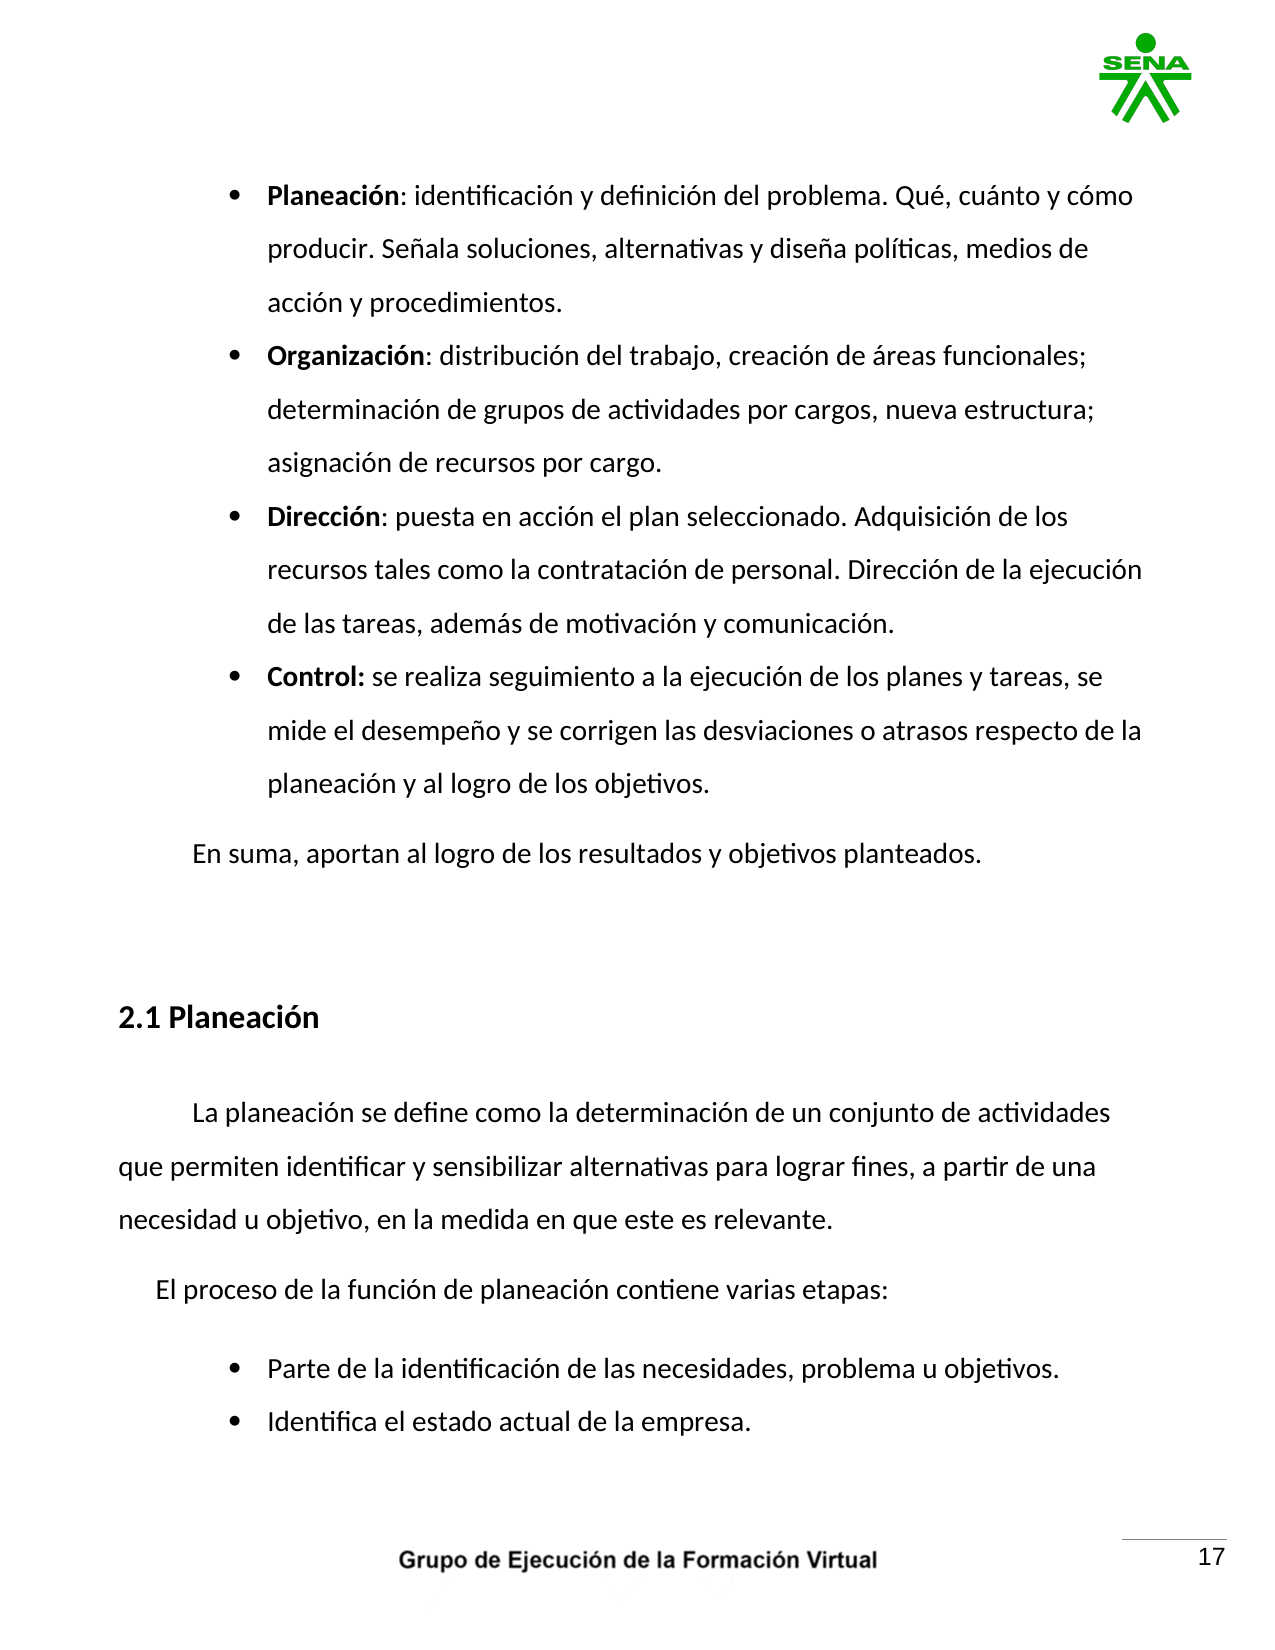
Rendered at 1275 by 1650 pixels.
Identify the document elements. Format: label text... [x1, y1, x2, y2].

list Identifica el estado actual de la empresa. [229, 1403, 1157, 1439]
list Parte de la identificación de las necesidades, problema u objetivos. [229, 1350, 1157, 1385]
subtitle 2.1 Planeación [118, 996, 1157, 1037]
picture [0, 1500, 1275, 1611]
picture [1099, 33, 1192, 123]
text En suma, aportan al logro de los resultados y objetivos planteados. [118, 835, 1157, 871]
list Organización: distribución del trabajo, creación de áreas funcionales; determinación de grupos de actividades por cargos, nueva estructura; asignación de recursos por cargo. [229, 337, 1157, 480]
text El proceso de la función de planeación contiene varias etapas: [155, 1271, 1157, 1307]
text La planeación se define como la determinación de un conjunto de actividades que permiten identificar y sensibilizar alternativas para lograr fines, a partir de una necesidad u objetivo, en la medida en que este es relevante. [118, 1094, 1157, 1237]
list Planeación: identificación y definición del problema. Qué, cuánto y cómo producir. Señala soluciones, alternativas y diseña políticas, medios de acción y procedimientos. [229, 177, 1157, 320]
list Control: se realiza seguimiento a la ejecución de los planes y tareas, se mide el desempeño y se corrigen las desviaciones o atrasos respecto de la planeación y al logro de los objetivos. [229, 658, 1157, 801]
list Dirección: puesta en acción el plan seleccionado. Adquisición de los recursos tales como la contratación de personal. Dirección de la ejecución de las tareas, además de motivación y comunicación. [229, 498, 1157, 640]
